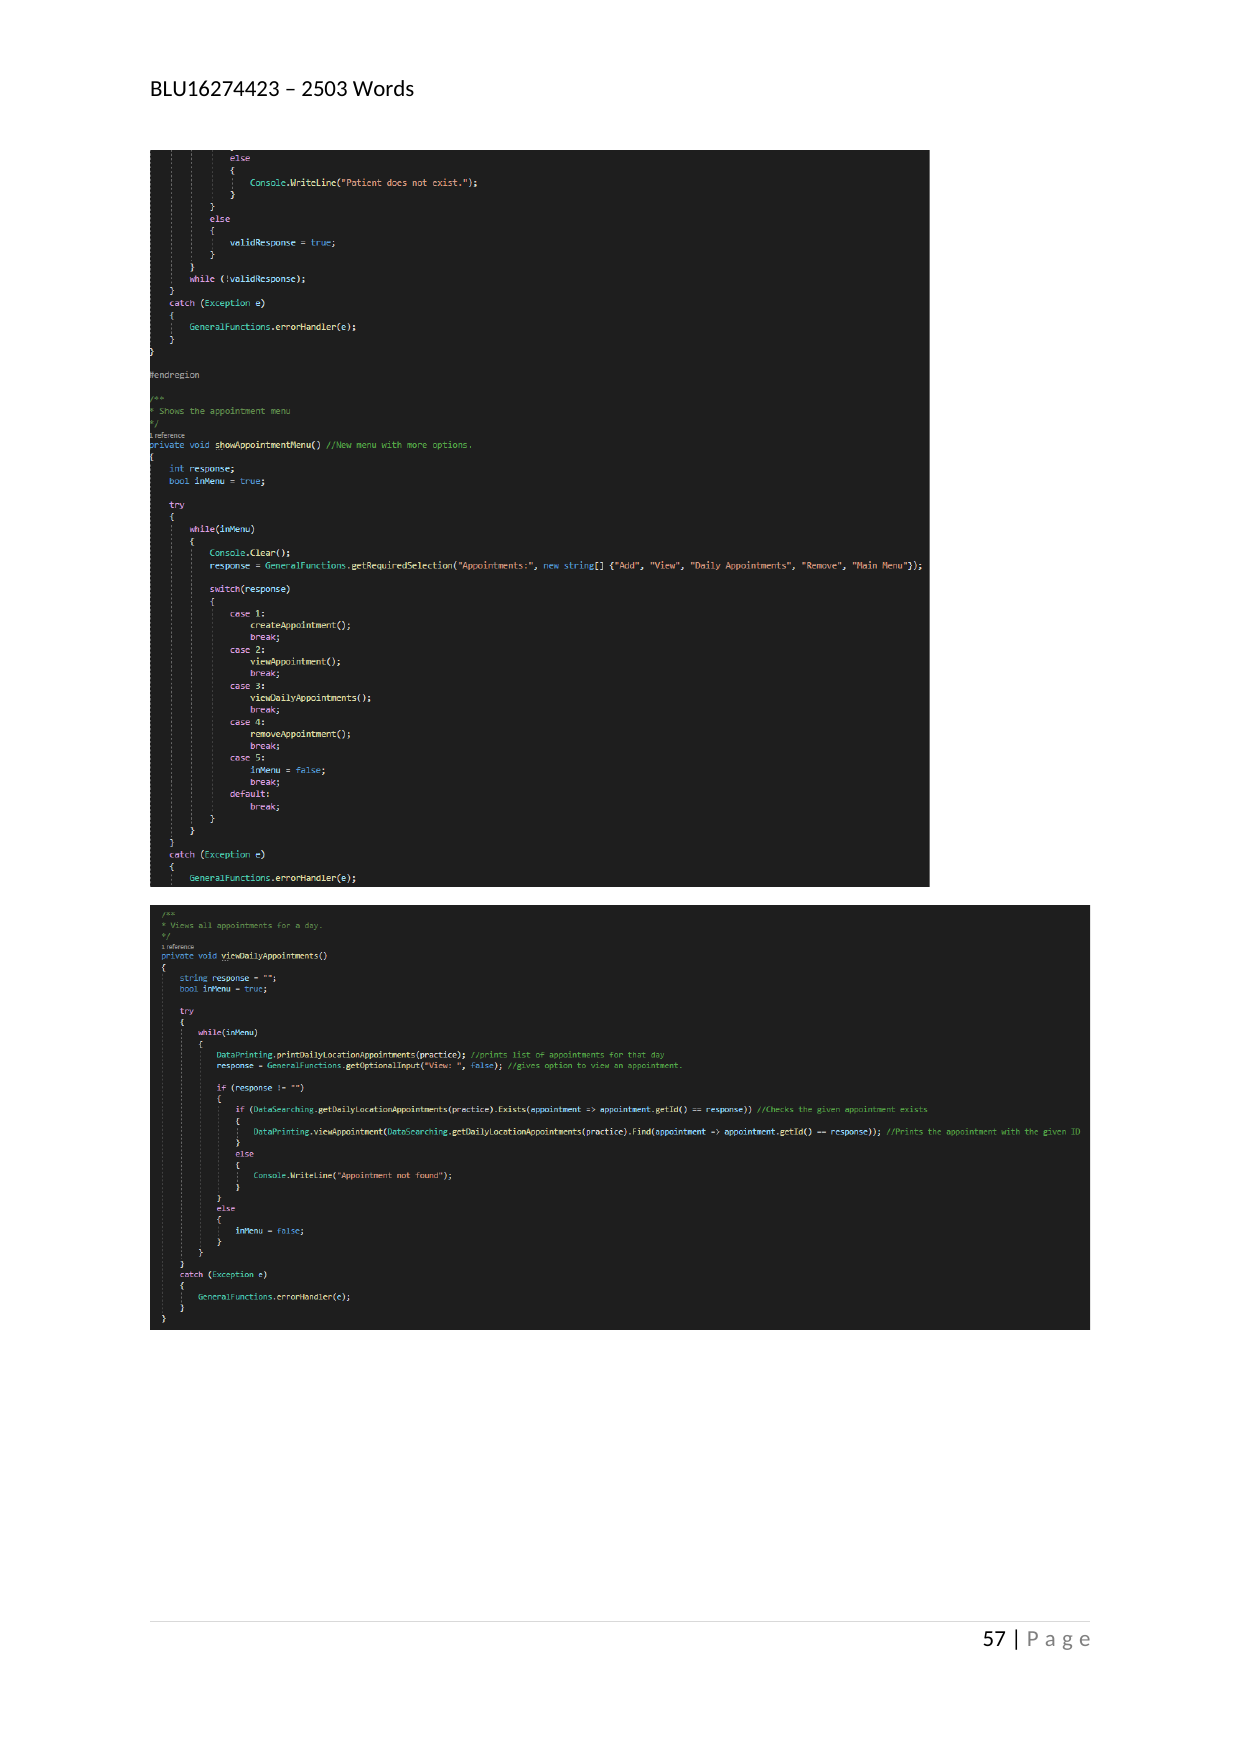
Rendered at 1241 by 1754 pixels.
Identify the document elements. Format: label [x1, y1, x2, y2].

picture [150, 150, 930, 887]
picture [150, 905, 1091, 1330]
